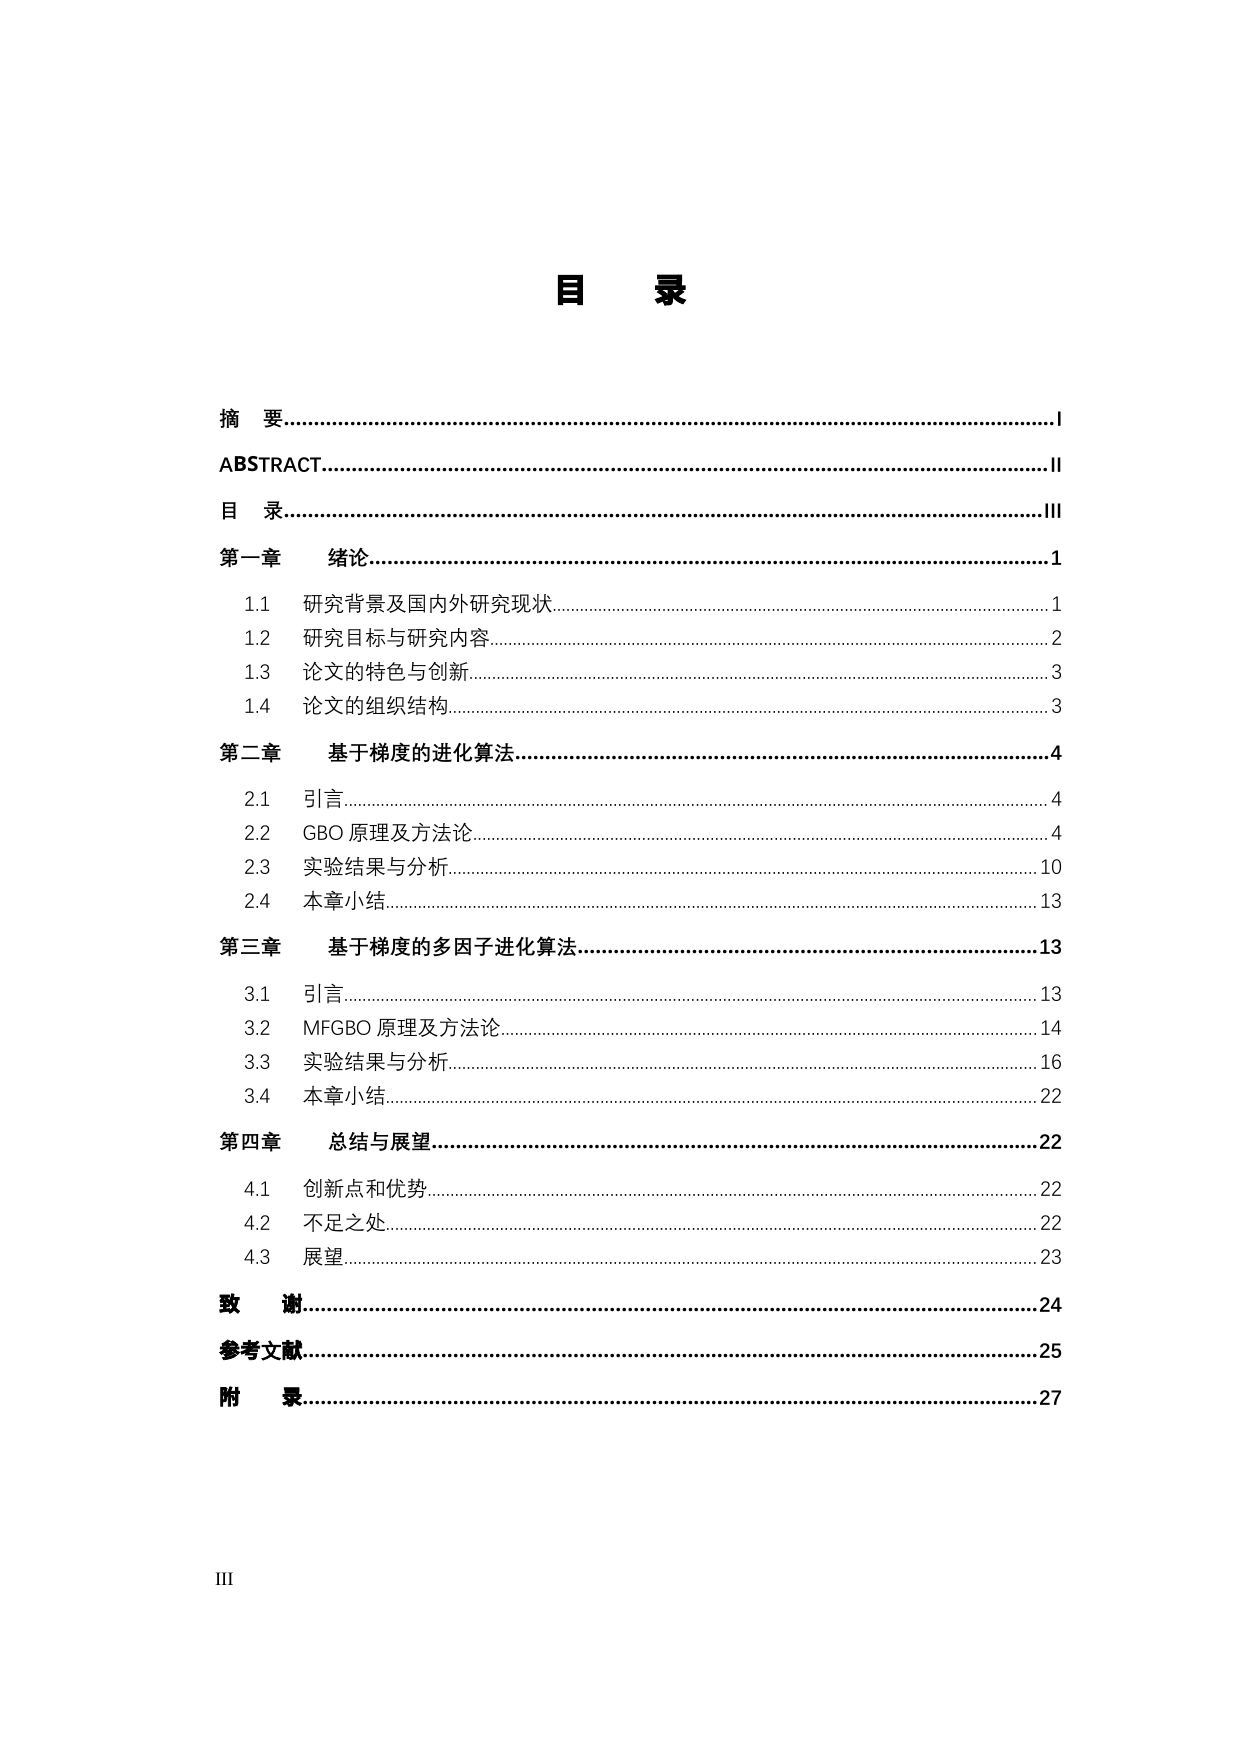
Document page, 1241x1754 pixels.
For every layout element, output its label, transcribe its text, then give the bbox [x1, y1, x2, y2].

text 第三章 基于梯度的多因子进化算法 13 [177, 931, 1063, 965]
text 3.1 引言 13 [202, 977, 1063, 1011]
text 2.1 引言 4 [202, 782, 1063, 816]
text 附 录 27 [177, 1379, 1063, 1413]
text 2.2 GBO原理及方法论 4 [202, 816, 1063, 850]
text 3.2 MFGBO原理及方法论 14 [202, 1011, 1063, 1045]
text 3.3 实验结果与分析 16 [202, 1045, 1063, 1079]
text 1.4 论文的组织结构 3 [202, 689, 1063, 723]
text 目 录 III [177, 495, 1063, 529]
text Abstract II [177, 448, 1063, 482]
text 第四章 总结与展望 22 [177, 1126, 1063, 1159]
text 4.1 创新点和优势 22 [202, 1172, 1063, 1206]
text 目 录 [177, 253, 1063, 321]
text 第一章 绪论 1 [177, 541, 1063, 575]
text 致 谢 24 [177, 1286, 1063, 1320]
text 1.1 研究背景及国内外研究现状 1 [202, 588, 1063, 622]
text 2.3 实验结果与分析 10 [202, 850, 1063, 884]
text 参考文献 25 [177, 1333, 1063, 1367]
text 4.3 展望 23 [202, 1240, 1063, 1274]
text 1.3 论文的特色与创新 3 [202, 656, 1063, 689]
text 3.4 本章小结 22 [202, 1079, 1063, 1113]
text 4.2 不足之处 22 [202, 1206, 1063, 1240]
text 1.2 研究目标与研究内容 2 [202, 622, 1063, 656]
text 摘 要 I [177, 402, 1063, 436]
text 第二章 基于梯度的进化算法 4 [177, 736, 1063, 770]
text 2.4 本章小结 13 [202, 884, 1063, 918]
